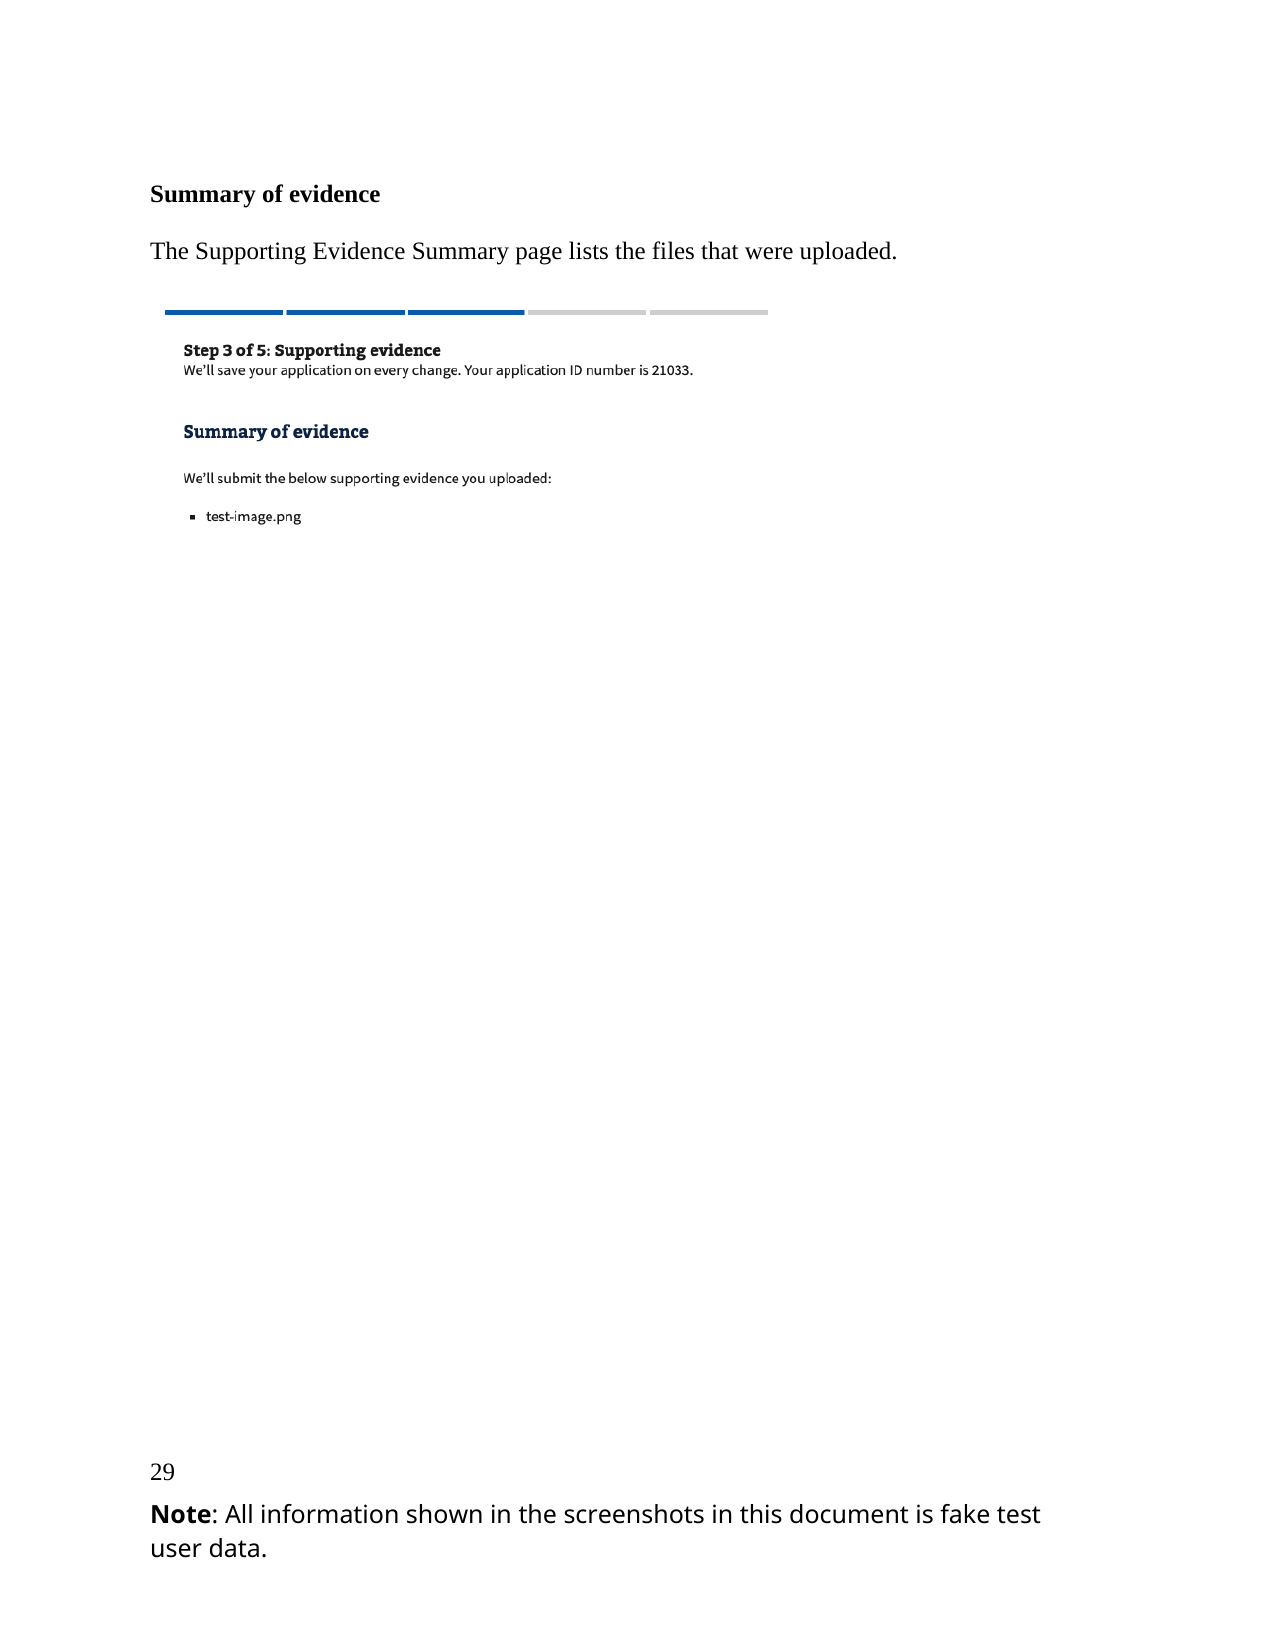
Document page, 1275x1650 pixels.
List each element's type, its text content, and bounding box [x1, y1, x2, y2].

text The Supporting Evidence Summary page lists the files that were uploaded. [150, 236, 1125, 265]
text Summary of evidence [150, 179, 1125, 207]
picture [150, 293, 780, 557]
